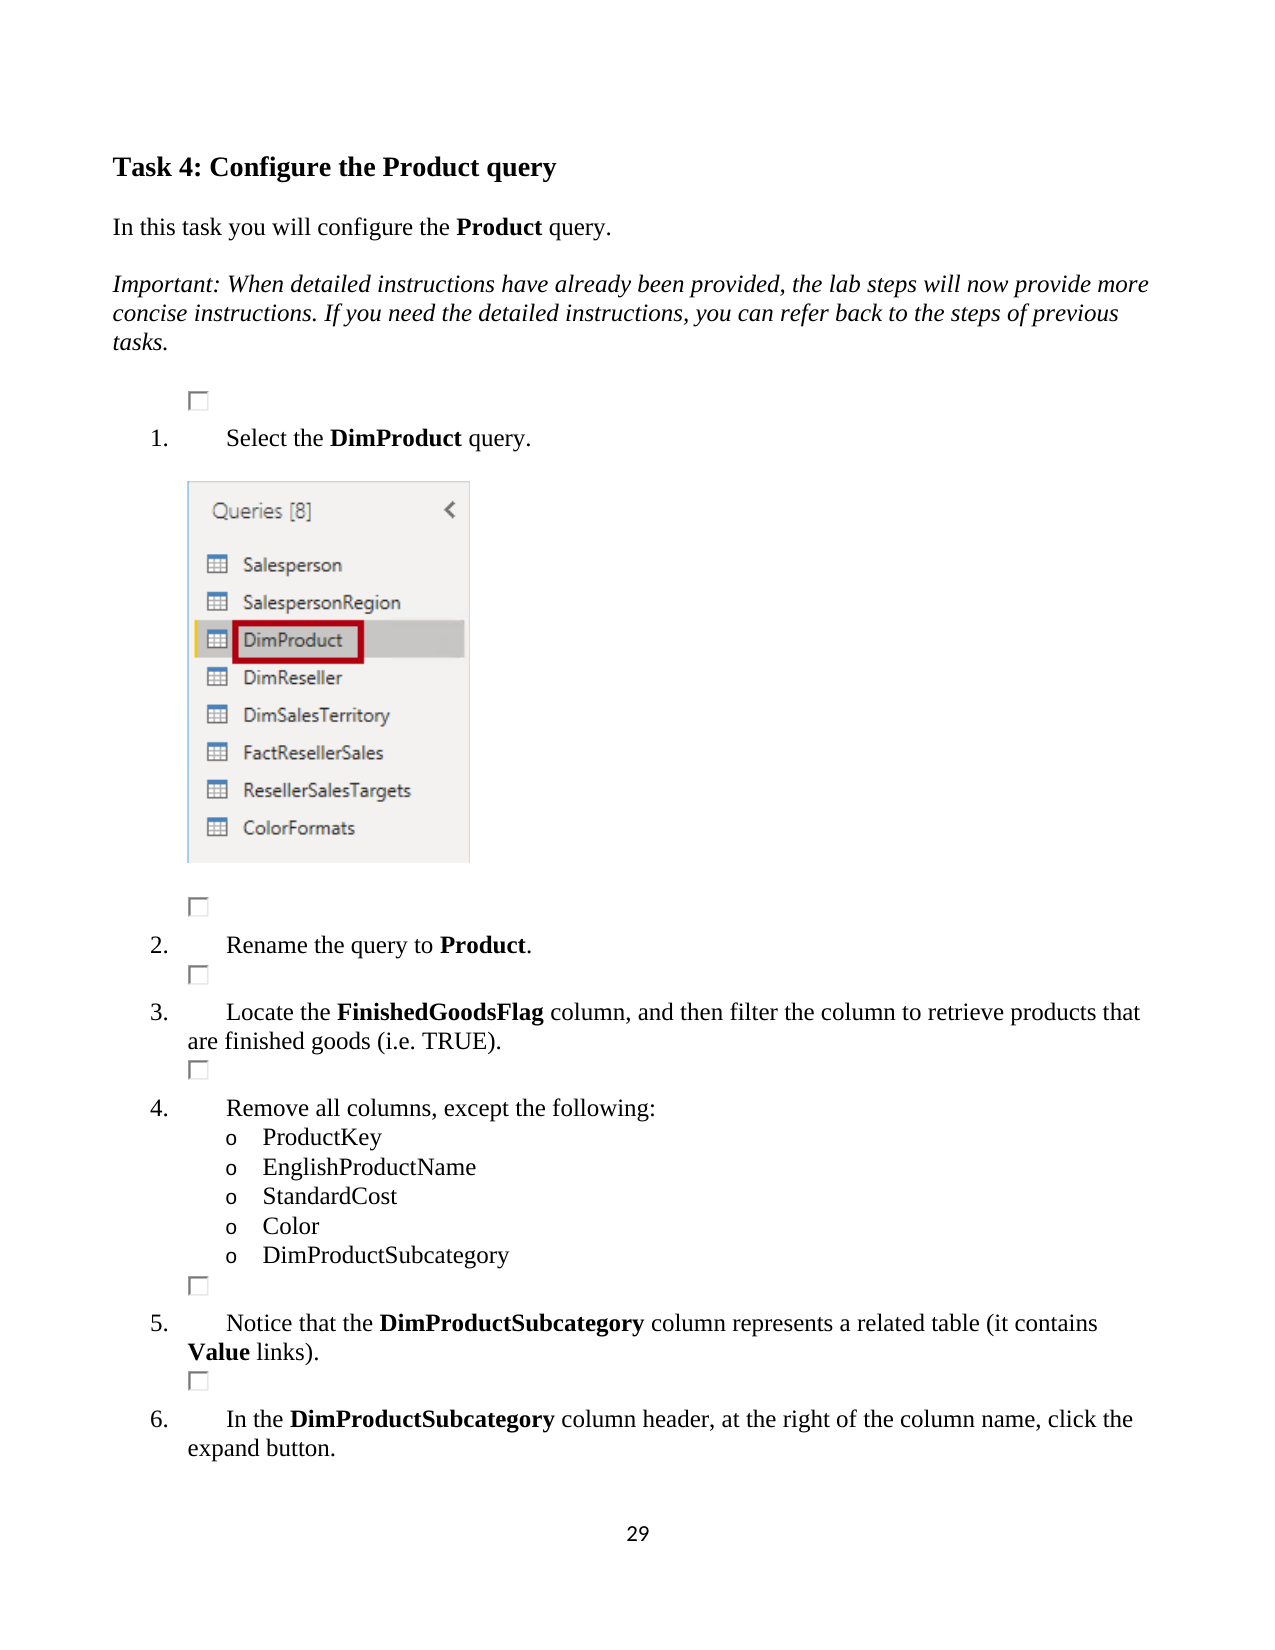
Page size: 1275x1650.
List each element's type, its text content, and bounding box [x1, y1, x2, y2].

list Select the DimProduct query. [150, 385, 1162, 452]
list Locate the FinishedGoodsFlag column, and then filter the column to retrieve products that are finished goods (i.e. TRUE). [150, 959, 1162, 1055]
list StandardCost [225, 1181, 1162, 1211]
text Task 4: Configure the Product query [112, 150, 1162, 182]
list Notice that the DimProductSubcategory column represents a related table (it contains Value links). [150, 1270, 1162, 1366]
list DimProductSubcategory [225, 1240, 1162, 1270]
text Important: When detailed instructions have already been provided, the lab steps will now provide more concise instructions. If you need the detailed instructions, you can refer back to the steps of previous tasks. [112, 269, 1162, 356]
picture [187, 481, 470, 863]
list Rename the query to Product. [150, 892, 1162, 959]
list EnglishProductName [225, 1152, 1162, 1181]
list Remove all columns, except the following: [150, 1055, 1162, 1122]
list ProductKey [225, 1122, 1162, 1152]
text In this task you will configure the Product query. [112, 212, 1162, 240]
list Color [225, 1211, 1162, 1240]
list In the DimProductSubcategory column header, at the right of the column name, click the expand button. [150, 1366, 1162, 1462]
